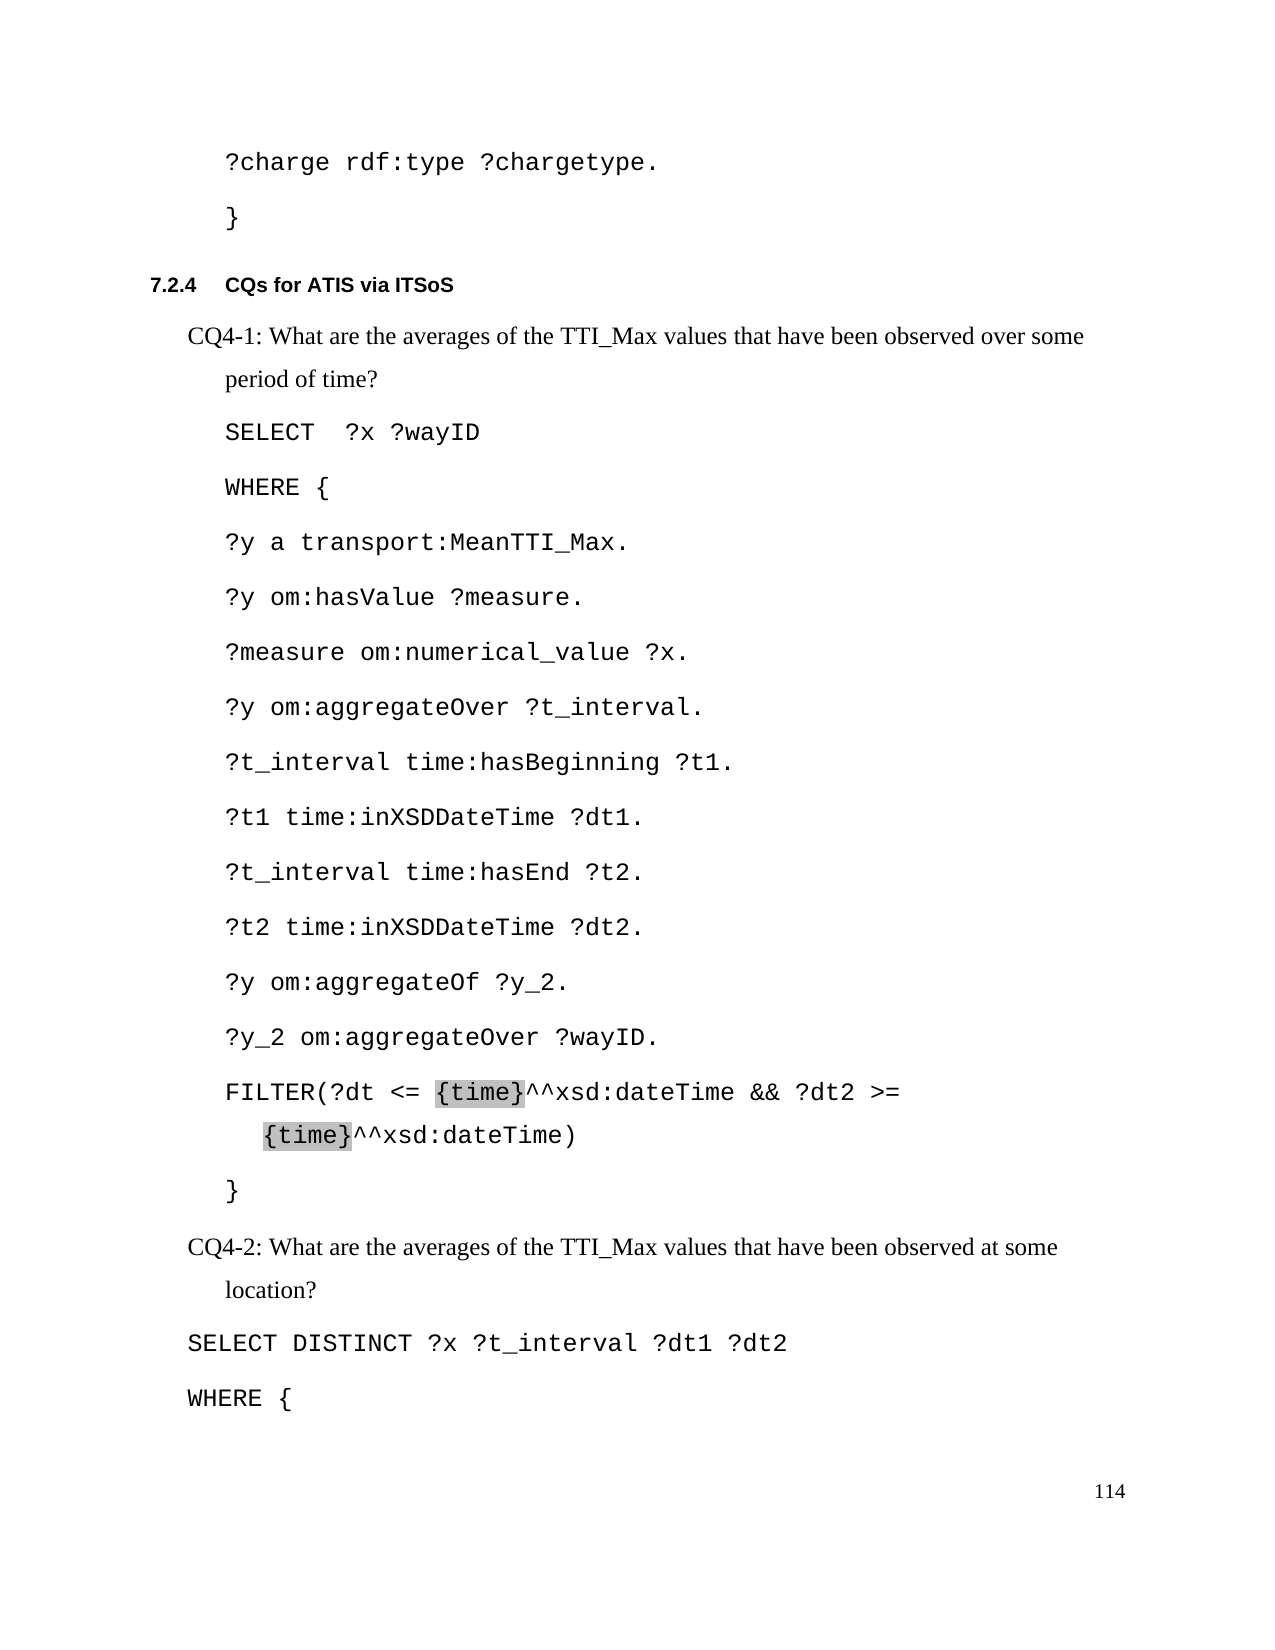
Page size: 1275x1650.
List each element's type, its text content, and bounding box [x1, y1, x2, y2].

subtitle CQs for ATIS via ITSoS [150, 272, 1125, 296]
text CQ4-2: What are the averages of the TTI_Max values that have been observed at some location? [187, 1232, 1125, 1304]
text CQ4-1: What are the averages of the TTI_Max values that have been observed over some period of time? [187, 321, 1125, 393]
text ?y om:aggregateOver ?t_interval. [225, 695, 1125, 723]
text SELECT DISTINCT ?x ?t_interval ?dt1 ?dt2 [187, 1331, 1125, 1359]
text FILTER(?dt <= {time}^^xsd:dateTime && ?dt2 >= {time}^^xsd:dateTime) [225, 1080, 1125, 1151]
text ?y a transport:MeanTTI_Max. [225, 530, 1125, 558]
text WHERE { [225, 475, 1125, 503]
text WHERE { [187, 1386, 1125, 1414]
text ?y om:hasValue ?measure. [225, 585, 1125, 613]
text ?t2 time:inXSDDateTime ?dt2. [225, 915, 1125, 943]
text } [225, 1177, 1125, 1206]
text ?t1 time:inXSDDateTime ?dt1. [225, 805, 1125, 833]
text } [225, 205, 1125, 233]
text ?charge rdf:type ?chargetype. [225, 150, 1125, 178]
text ?y_2 om:aggregateOver ?wayID. [225, 1025, 1125, 1053]
text ?measure om:numerical_value ?x. [225, 640, 1125, 668]
text ?t_interval time:hasBeginning ?t1. [225, 750, 1125, 778]
text SELECT ?x ?wayID [225, 420, 1125, 448]
text ?y om:aggregateOf ?y_2. [225, 970, 1125, 998]
text ?t_interval time:hasEnd ?t2. [225, 860, 1125, 888]
